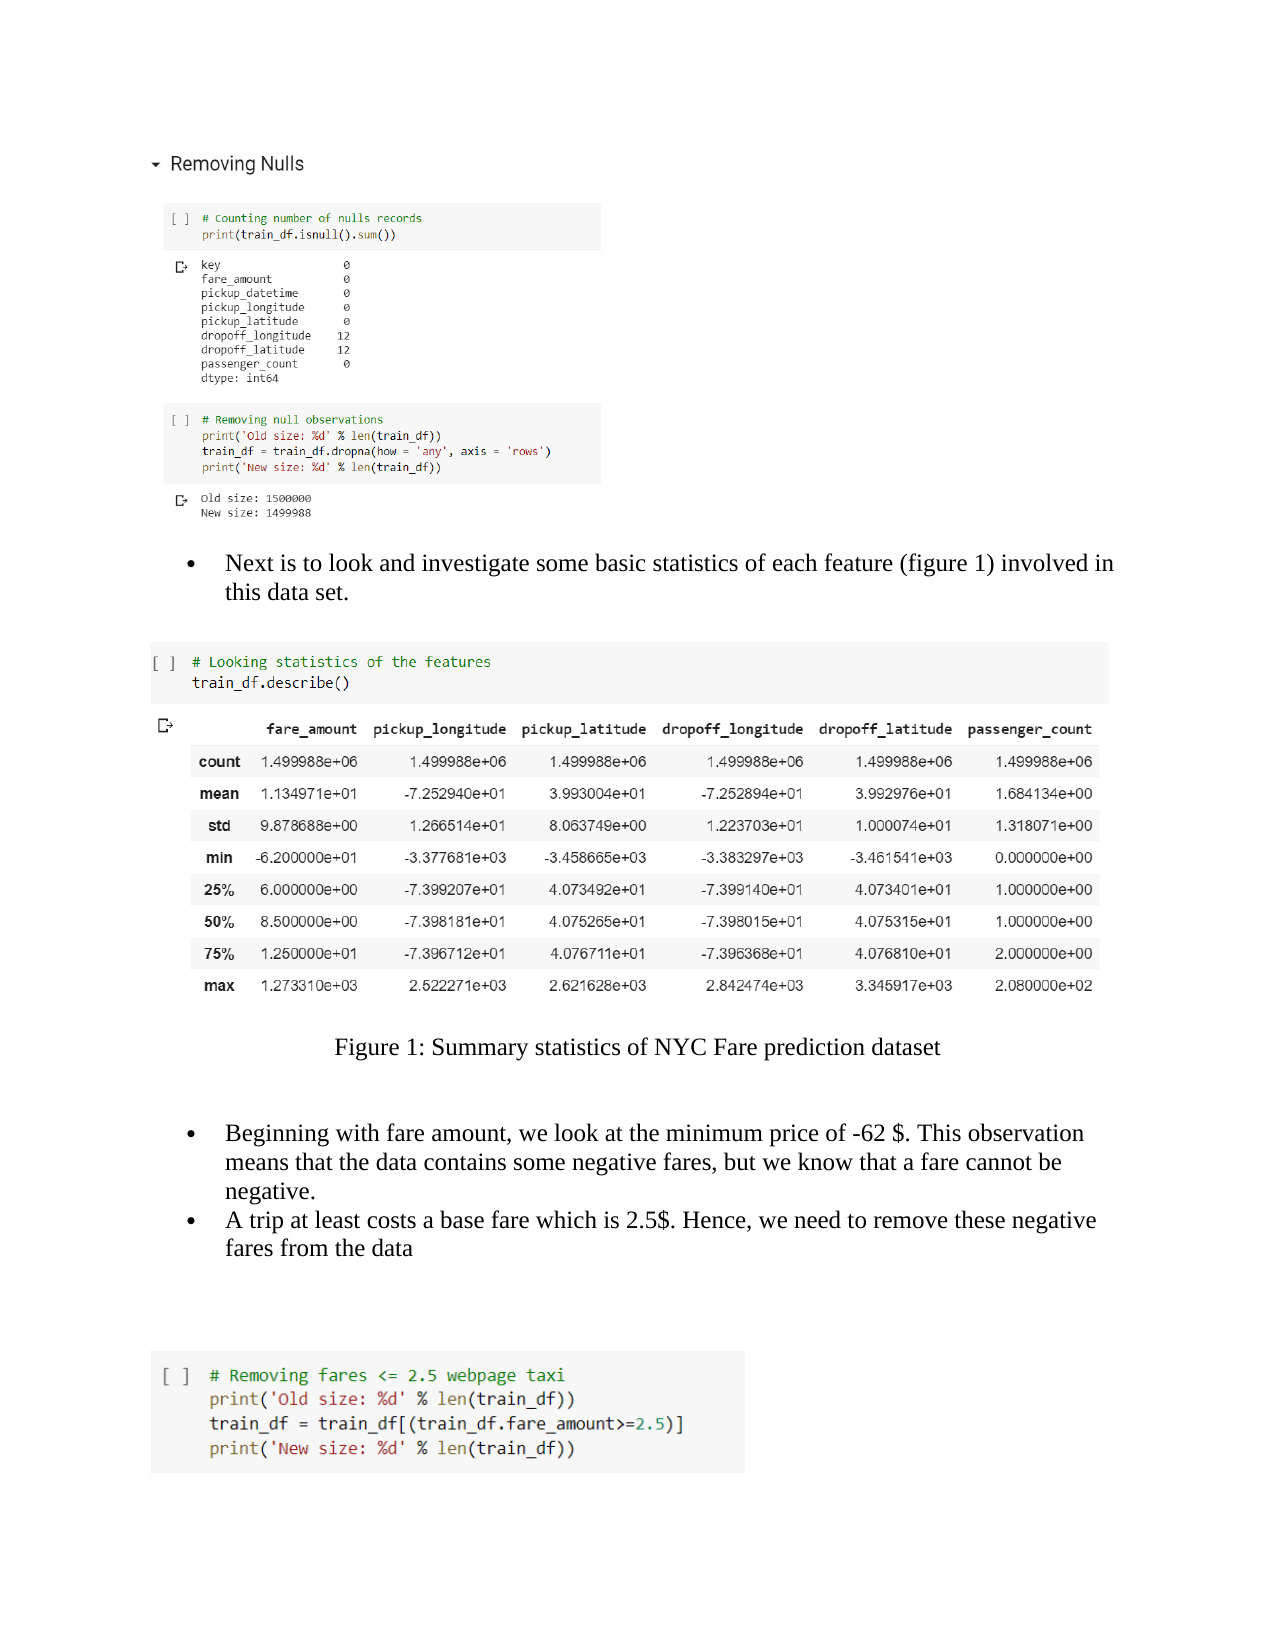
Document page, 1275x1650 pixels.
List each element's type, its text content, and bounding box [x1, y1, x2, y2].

text Figure 1: Summary statistics of NYC Fare prediction dataset [150, 1032, 1125, 1061]
picture [150, 1319, 745, 1477]
picture [150, 634, 1109, 1033]
list Beginning with fare amount, we look at the minimum price of -62 $. This observation means that the data contains some negative fares, but we know that a fare cannot be negative. [187, 1118, 1125, 1205]
list Next is to look and investigate some basic statistics of each feature (figure 1) involved in this data set. [187, 548, 1125, 606]
list A trip at least costs a base fare which is 2.5$. Hence, we need to remove these negative fares from the data [187, 1205, 1125, 1262]
picture [150, 150, 602, 549]
